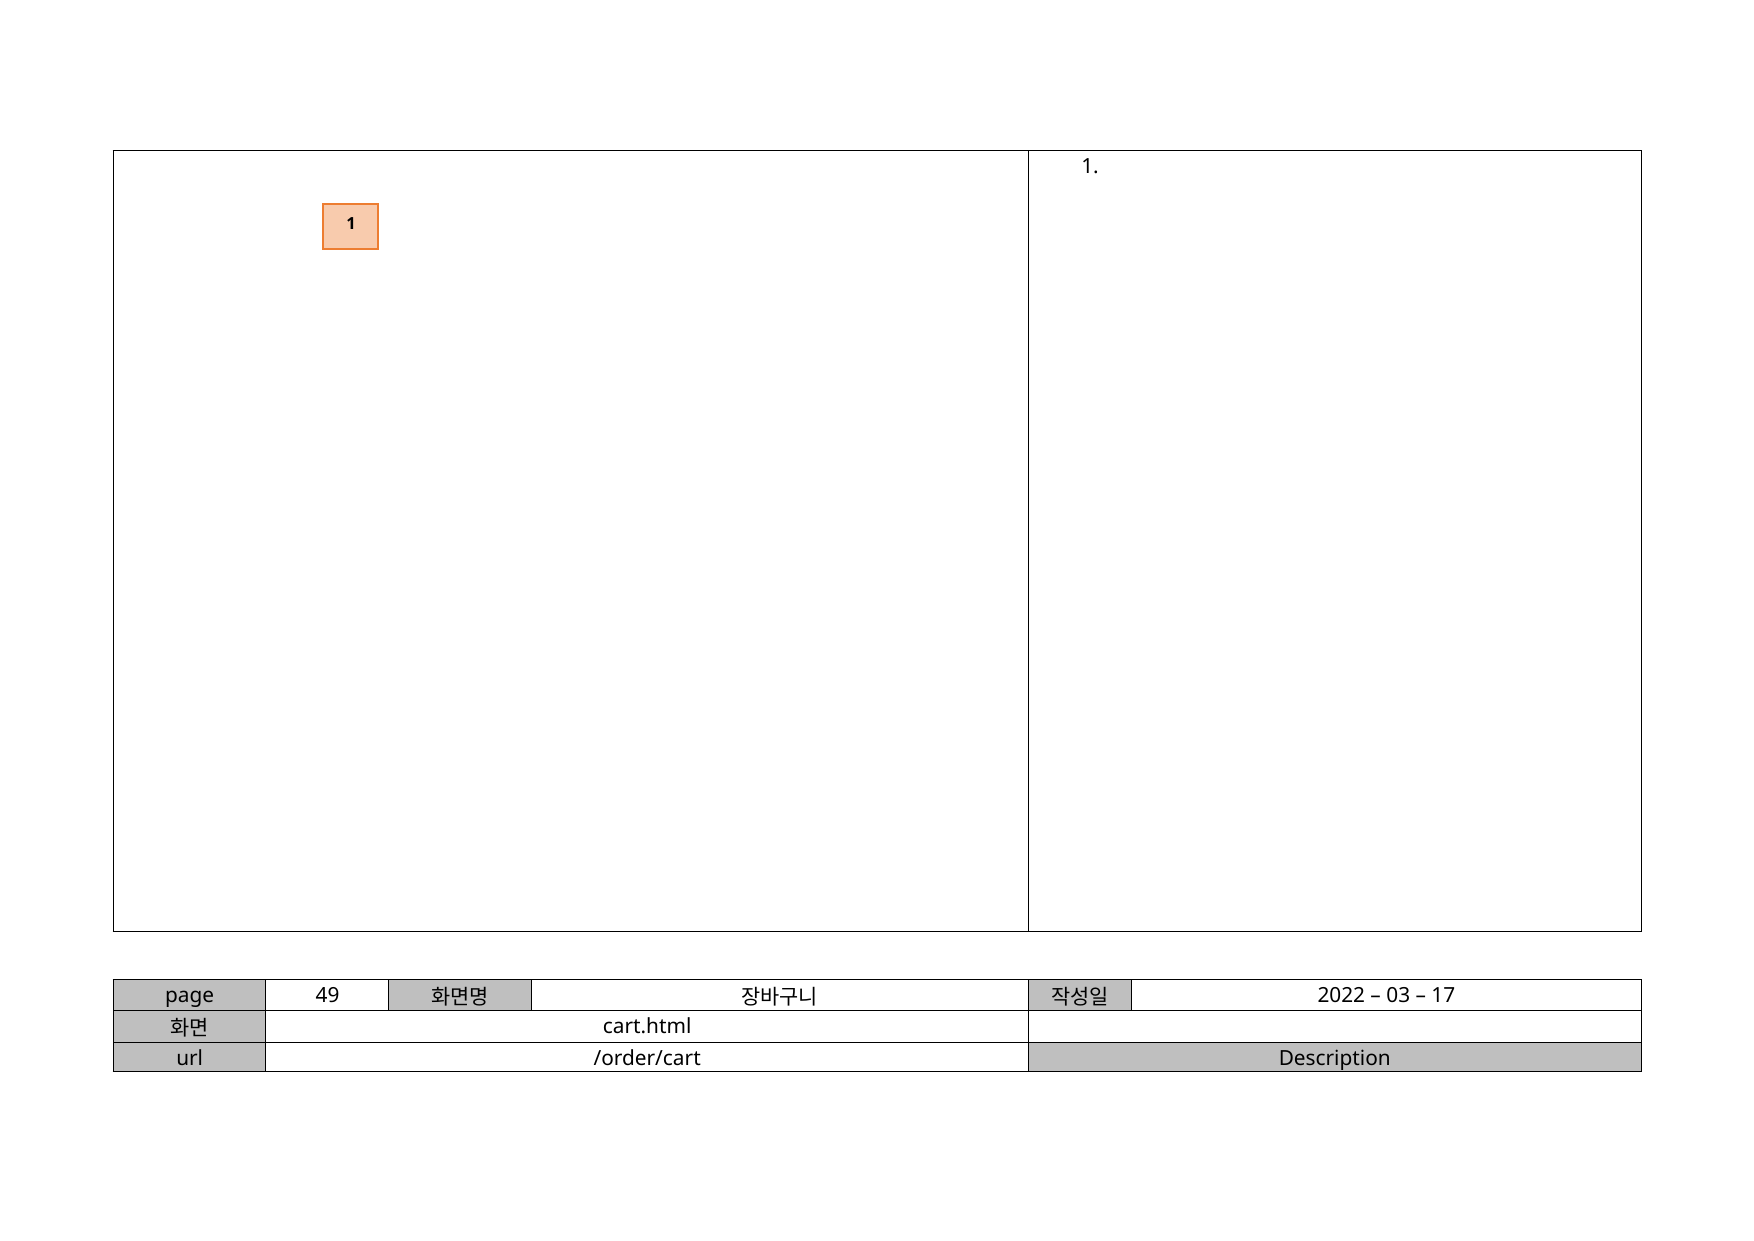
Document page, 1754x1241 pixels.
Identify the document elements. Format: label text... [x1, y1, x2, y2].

table_header 49 [266, 980, 388, 1010]
table_cell Description [1029, 1043, 1641, 1071]
table_header 장바구니 [532, 980, 1028, 1010]
table_cell [1029, 1011, 1641, 1042]
table_header 화면명 [389, 980, 531, 1010]
table_header 2022 – 03 – 17 [1132, 980, 1641, 1010]
table_cell 화면 [114, 1011, 265, 1042]
table_header page [114, 980, 265, 1010]
table_cell cart.html [266, 1011, 1028, 1042]
table_cell url [114, 1043, 265, 1071]
table_cell /order/cart [266, 1043, 1028, 1071]
table_header 작성일 [1029, 980, 1131, 1010]
table_cell [114, 151, 1028, 931]
table_cell [1029, 151, 1641, 931]
